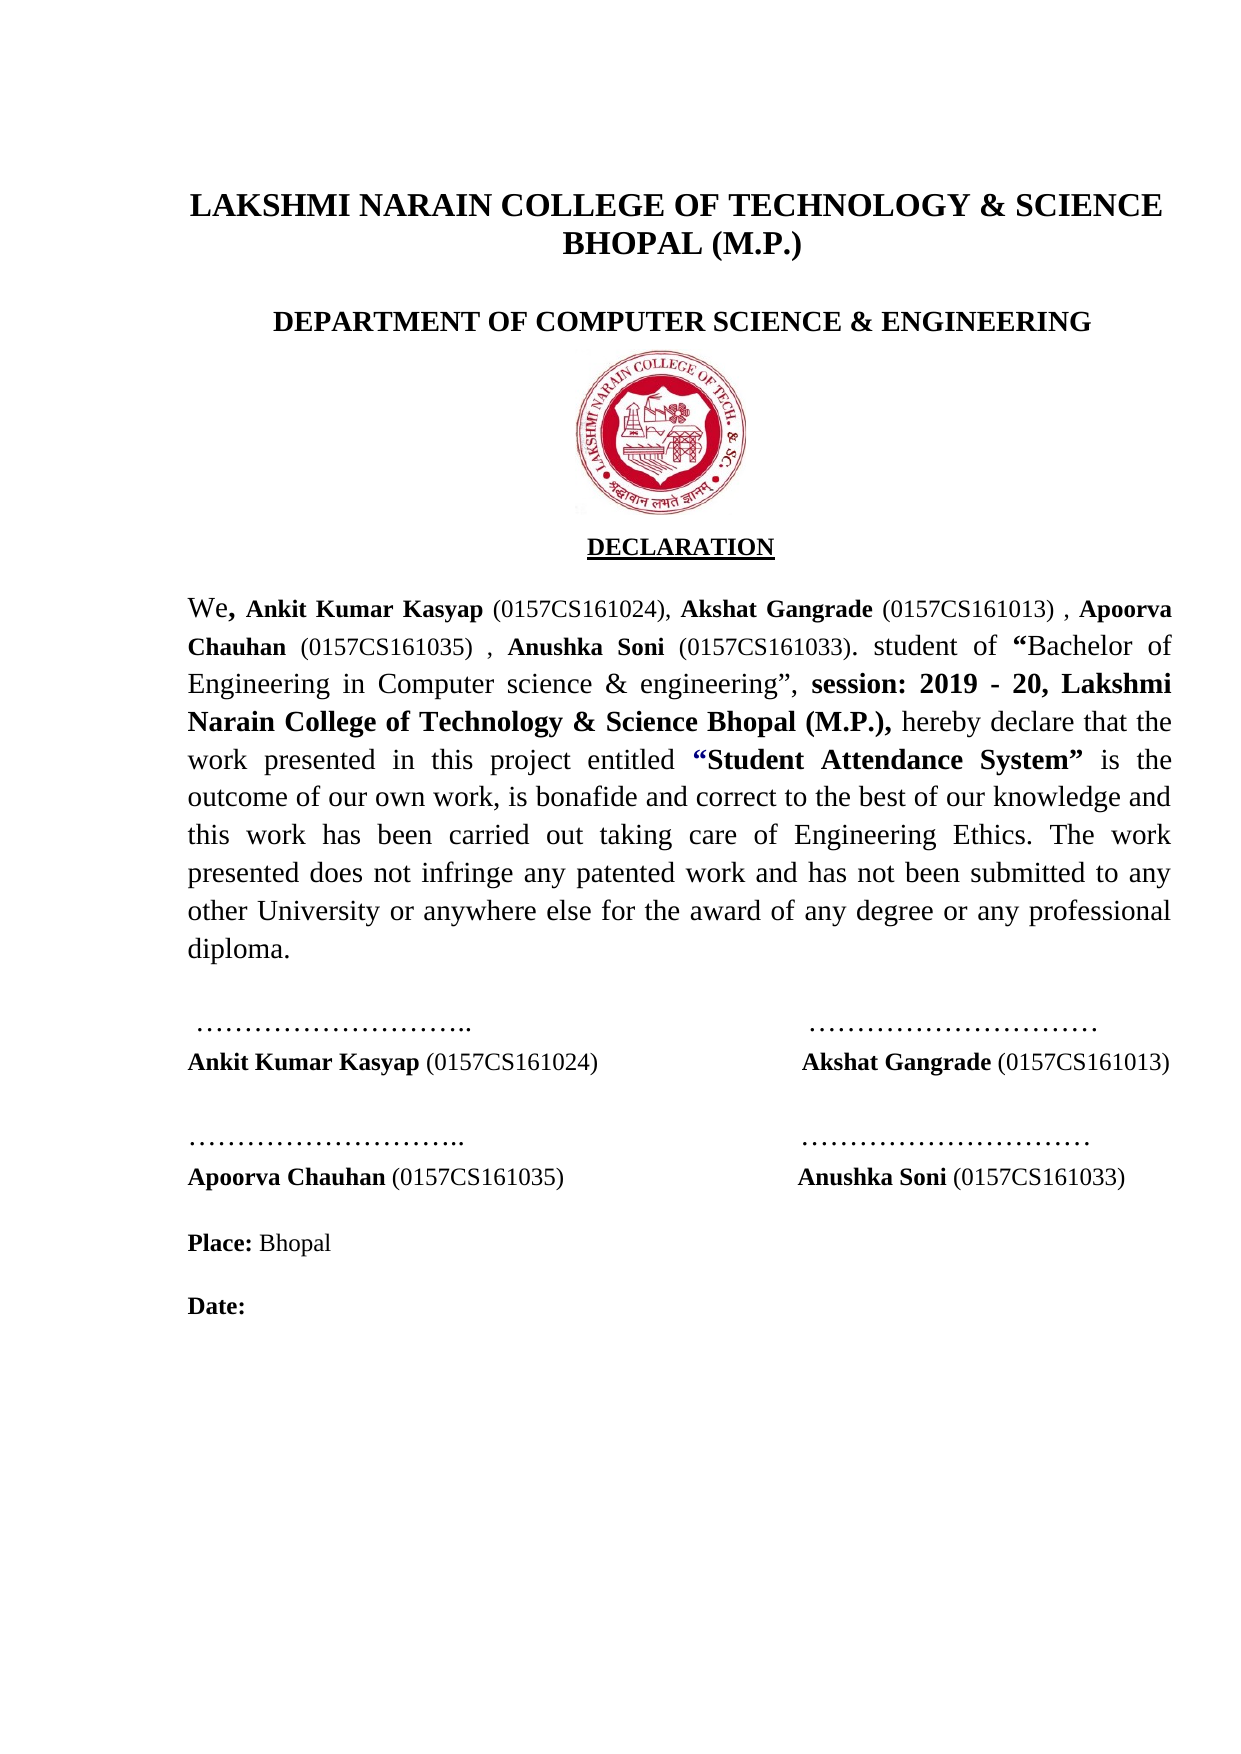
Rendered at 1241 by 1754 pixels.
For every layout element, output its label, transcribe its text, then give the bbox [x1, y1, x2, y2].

subtitle DECLARATION [268, 355, 1093, 561]
text Ankit Kumar Kasyap (0157CS161024) Akshat Gangrade (0157CS161013) [187, 1047, 1184, 1076]
text Place: Bhopal [187, 1228, 1184, 1257]
picture [575, 349, 747, 355]
text ……………………….. ………………………… [187, 1118, 1184, 1152]
text LAKSHMI NARAIN COLLEGE OF TECHNOLOGY & SCIENCE BHOPAL (M.P.) [189, 186, 1184, 261]
text ……………………….. ………………………… [195, 1004, 1184, 1037]
text Apoorva Chauhan (0157CS161035) Anushka Soni (0157CS161033) [187, 1162, 1184, 1191]
subtitle DEPARTMENT OF COMPUTER SCIENCE & ENGINEERING [273, 304, 1184, 338]
text We, Ankit Kumar Kasyap (0157CS161024), Akshat Gangrade (0157CS161013) , Apoorva Chauhan (0157CS161035) , Anushka Soni (0157CS161033). student of “Bachelor of Engineering in Computer science & engineering”, session: 2019 - 20, Lakshmi Narain College of Technology & Science Bhopal (M.P.), hereby declare that the work presented in this project entitled “Student Attendance System” is the outcome of our own work, is bonafide and correct to the best of our knowledge and this work has been carried out taking care of Engineering Ethics. The work presented does not infringe any patented work and has not been submitted to any other University or anywhere else for the award of any degree or any professional diploma. [187, 591, 1172, 964]
subtitle Date: [187, 1291, 1184, 1319]
